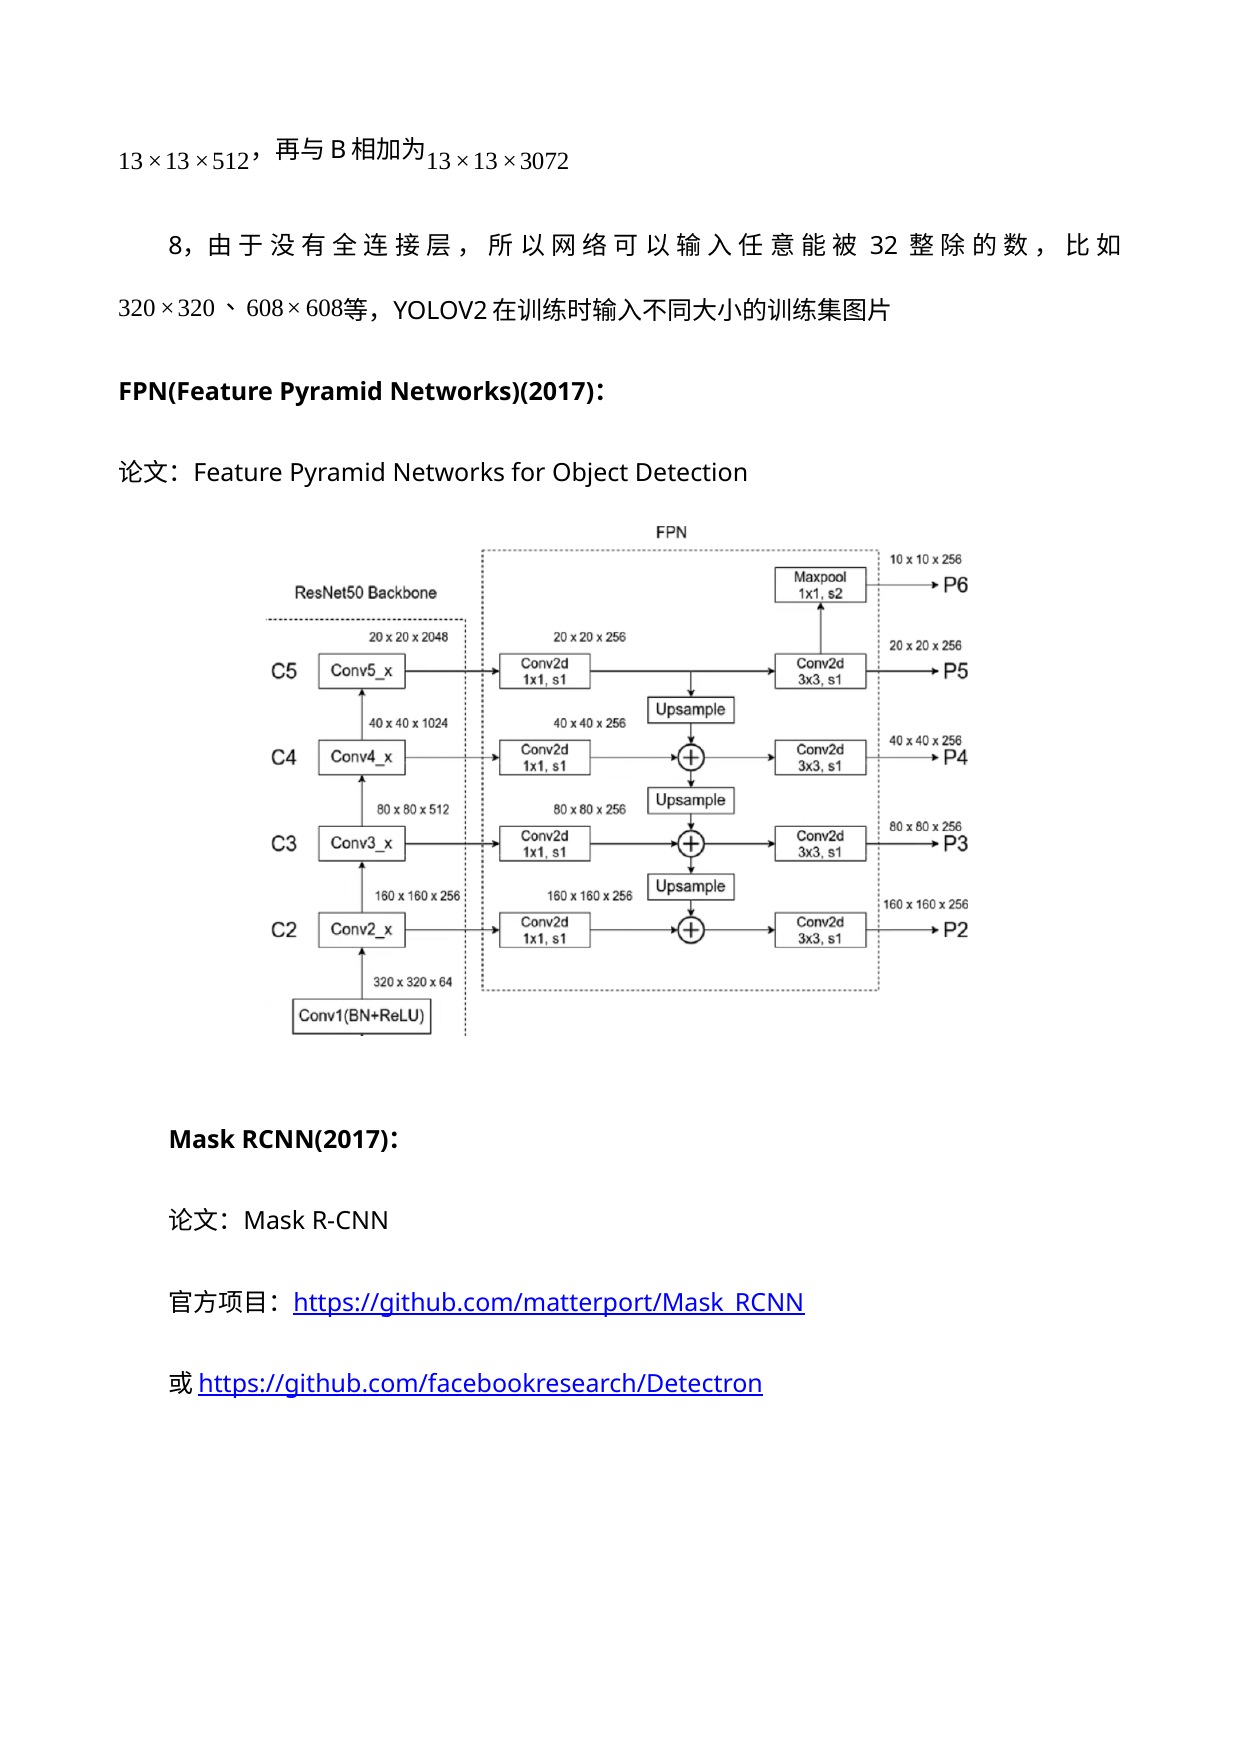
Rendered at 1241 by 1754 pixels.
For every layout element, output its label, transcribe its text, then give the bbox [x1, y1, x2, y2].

list 由于没有全连接层，所以网络可以输入任意能被32整除的数，比如等，YOLOV2在训练时输入不同大小的训练集图片 [118, 211, 1122, 341]
picture [265, 520, 975, 1036]
list FPN(Feature Pyramid Networks)(2017)： [118, 357, 1122, 422]
text 论文：Mask R-CNN [118, 1186, 1122, 1251]
text Mask RCNN(2017)： [118, 1105, 1122, 1170]
text 或https://github.com/facebookresearch/Detectron [118, 1349, 1122, 1414]
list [118, 129, 1122, 194]
text 官方项目：https://github.com/matterport/Mask_RCNN [118, 1268, 1122, 1333]
list 论文：Feature Pyramid Networks for Object Detection [118, 438, 1122, 503]
